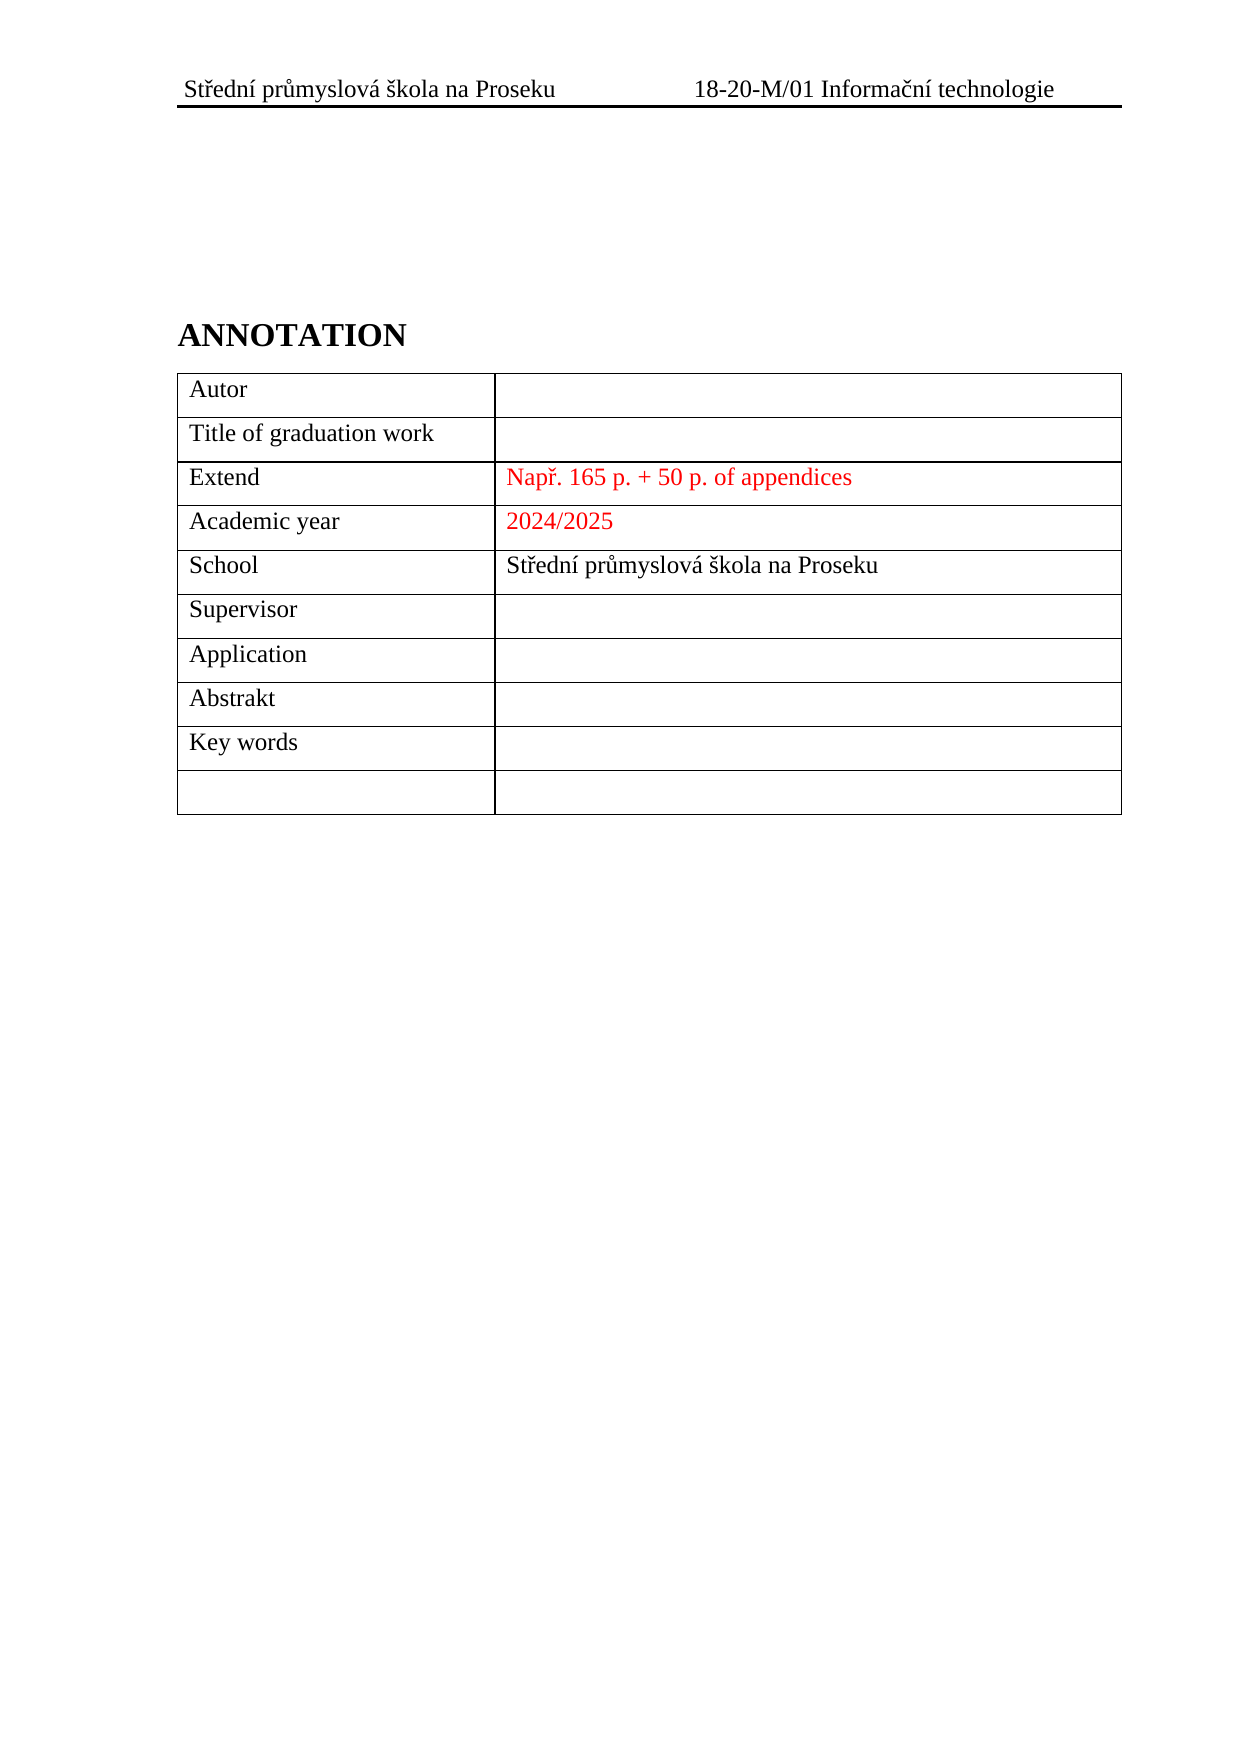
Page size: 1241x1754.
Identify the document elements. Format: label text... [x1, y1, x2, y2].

table_cell Abstrakt [178, 683, 494, 726]
table_cell Extend [178, 463, 494, 505]
table_cell Střední průmyslová škola na Proseku [496, 551, 1121, 593]
table_cell Title of graduation work [178, 418, 494, 461]
table_cell [496, 727, 1121, 770]
table_cell [178, 771, 494, 814]
table_cell Key words [178, 727, 494, 770]
table_cell 2024/2025 [496, 506, 1121, 549]
text ANNOTATION [177, 316, 1122, 354]
table_header Autor [178, 374, 494, 417]
table_cell [496, 771, 1121, 814]
table_cell Academic year [178, 506, 494, 549]
table_cell [496, 639, 1121, 682]
table_cell Application [178, 639, 494, 682]
table_header [496, 374, 1121, 417]
table_cell School [178, 551, 494, 593]
table_cell [496, 418, 1121, 461]
table_cell [496, 595, 1121, 638]
table_cell Supervisor [178, 595, 494, 638]
table_cell Např. 165 p. + 50 p. of appendices [496, 463, 1121, 505]
table_cell [496, 683, 1121, 726]
